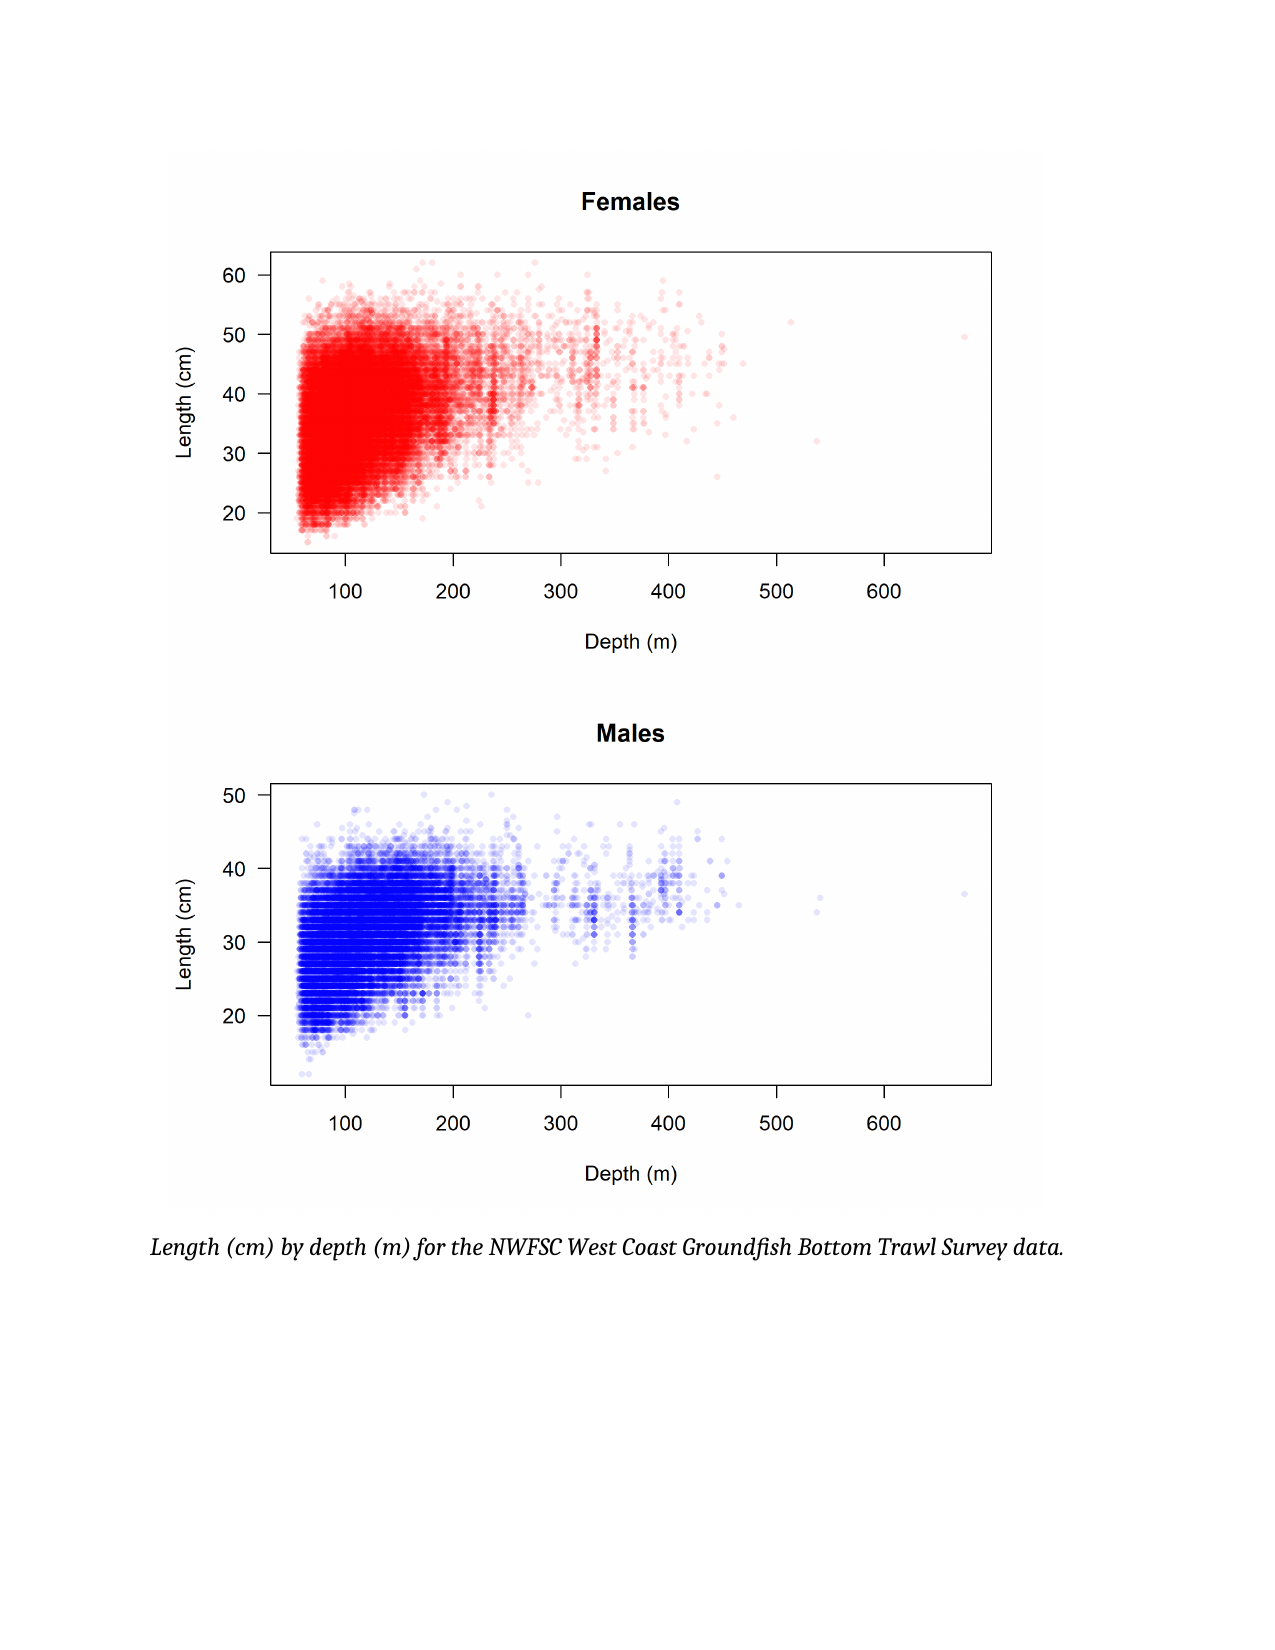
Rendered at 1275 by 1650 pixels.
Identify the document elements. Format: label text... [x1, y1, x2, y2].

picture [168, 150, 1044, 1213]
text Length (cm) by depth (m) for the NWFSC West Coast Groundfish Bottom Trawl Survey data. [150, 1233, 1125, 1262]
